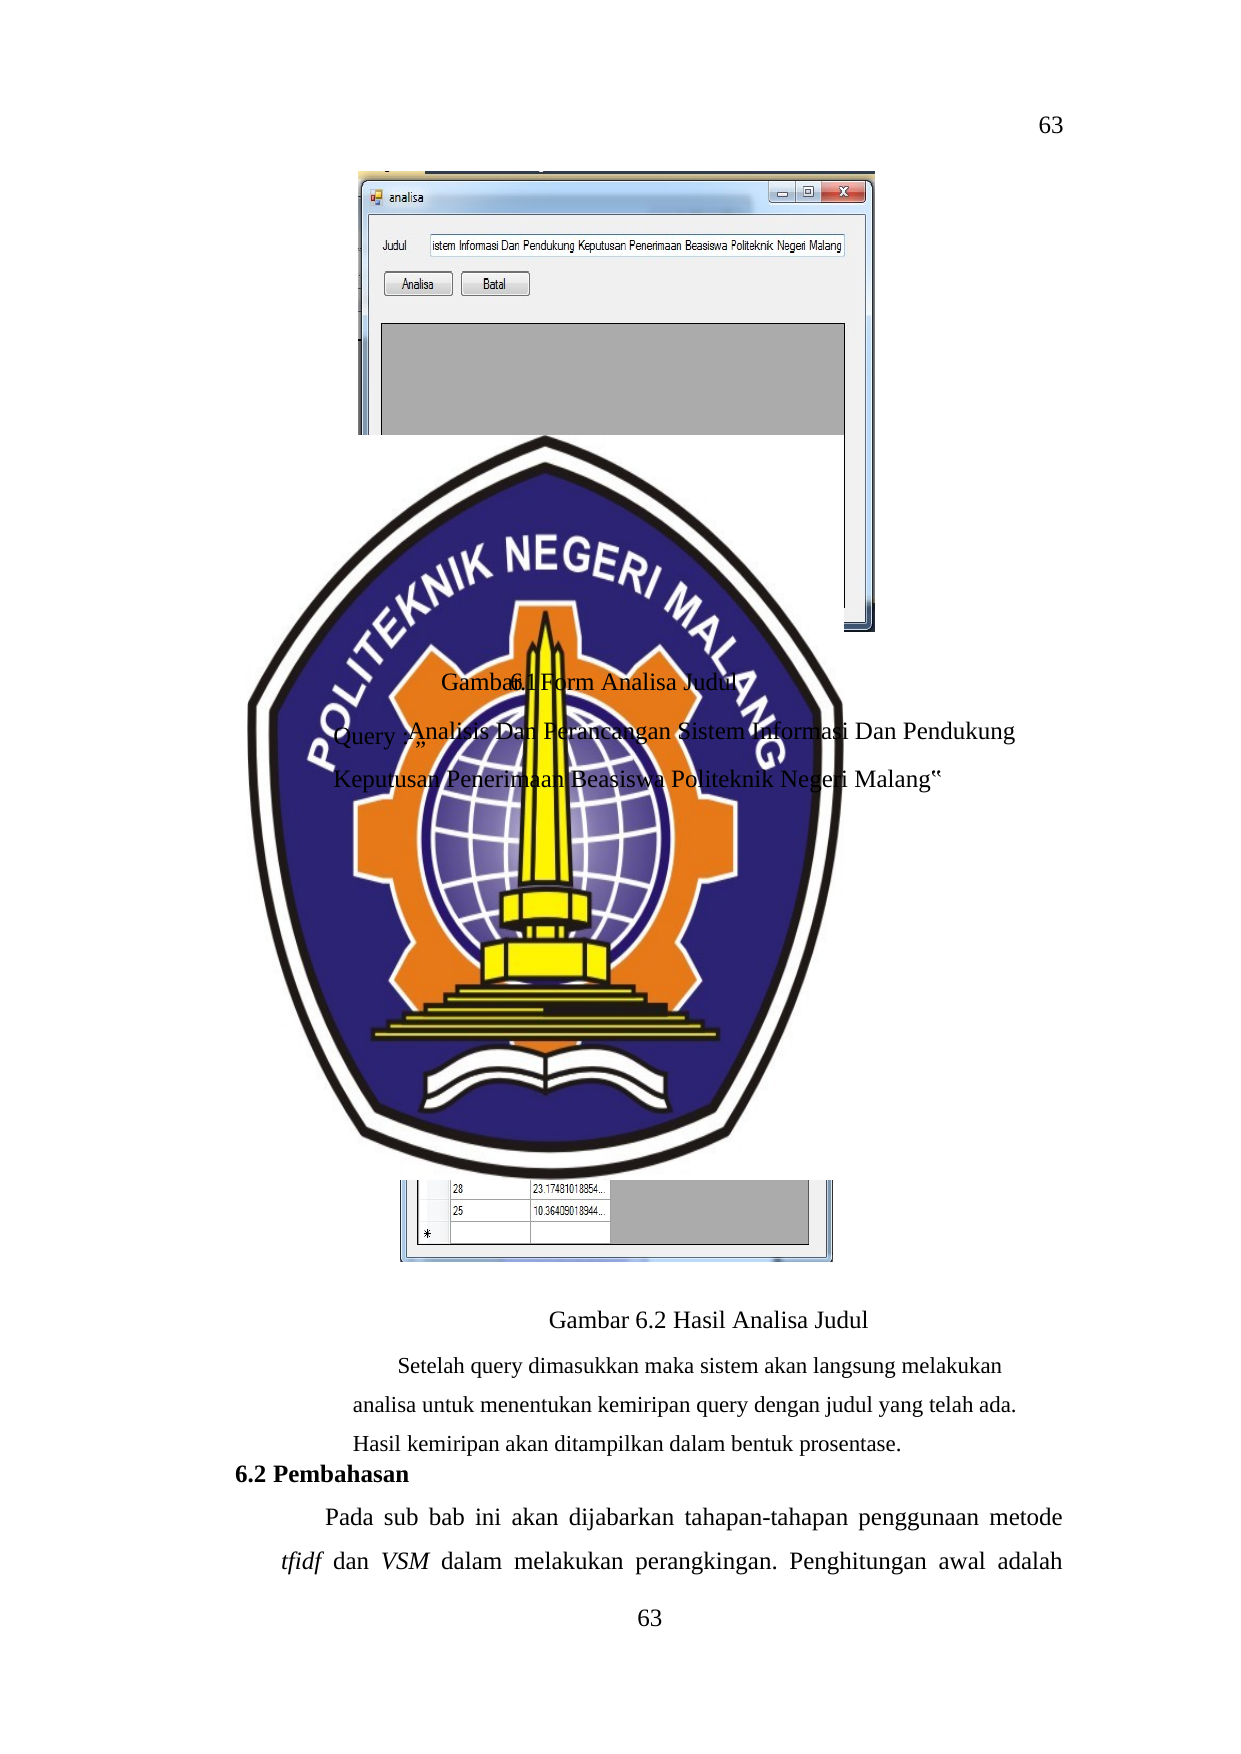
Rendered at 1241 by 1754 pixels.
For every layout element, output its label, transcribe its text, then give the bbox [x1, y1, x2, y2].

text Hasil kemiripan akan ditampilkan dalam bentuk prosentase. [353, 1431, 1069, 1457]
text Setelah query dimasukkan maka sistem akan langsung melakukan analisa untuk menentukan kemiripan query dengan judul yang telah ada. [353, 1352, 1069, 1418]
picture [247, 171, 875, 1262]
subtitle 6.2 Pembahasan [235, 1459, 1069, 1488]
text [281, 1502, 1063, 1575]
subtitle Gambar 6.2 Hasil Analisa Judul [358, 1305, 1059, 1334]
